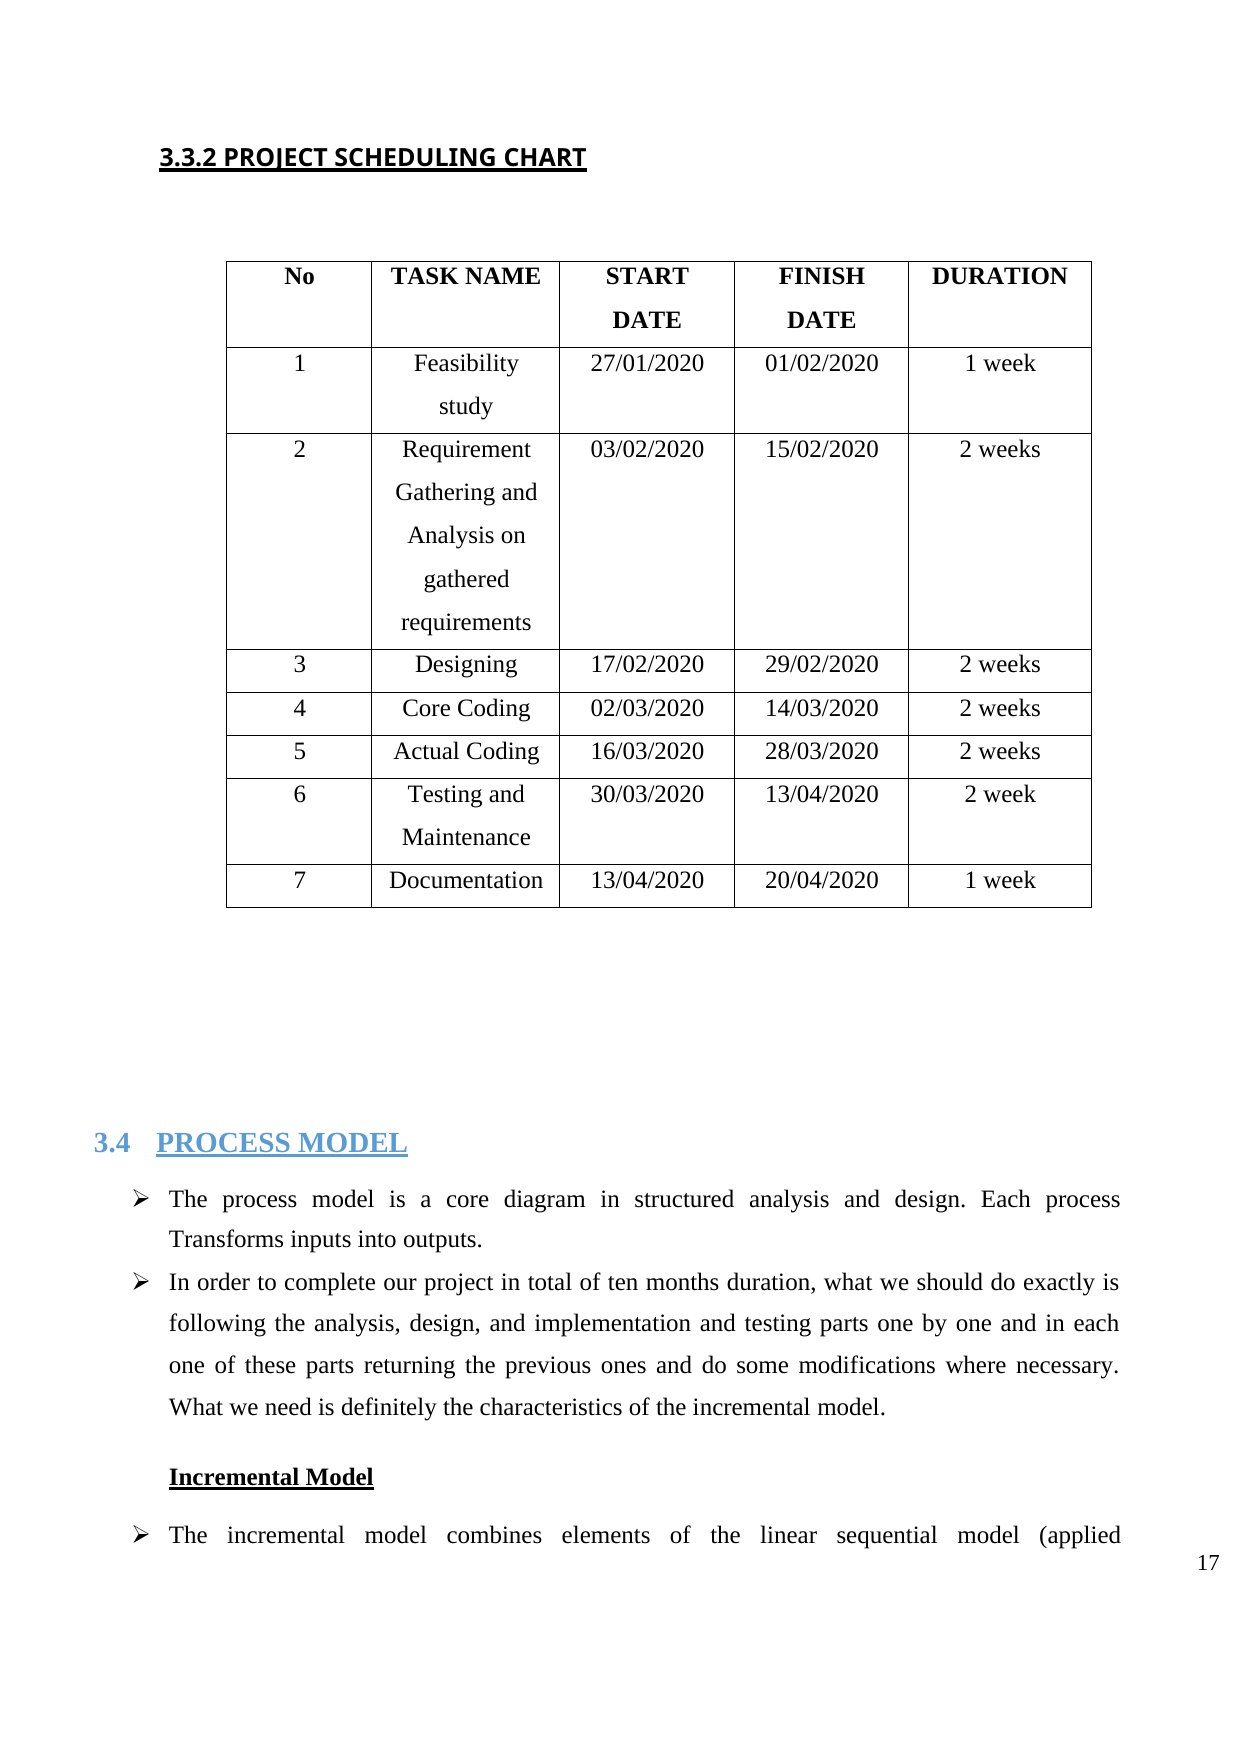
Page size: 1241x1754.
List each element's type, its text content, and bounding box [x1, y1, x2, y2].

list The process model is a core diagram in structured analysis and design. Each process Transforms inputs into outputs. [131, 1184, 1121, 1253]
table_cell 1 week [909, 348, 1091, 433]
table_cell 28/03/2020 [735, 736, 908, 778]
table_cell 29/02/2020 [735, 650, 908, 692]
table_cell Documentation [372, 865, 559, 907]
list In order to complete our project in total of ten months duration, what we should do exactly is following the analysis, design, and implementation and testing parts one by one and in each one of these parts returning the previous ones and do some modifications where necessary. What we need is definitely the characteristics of the incremental model. [131, 1267, 1121, 1420]
table_cell 30/03/2020 [560, 779, 734, 864]
table_cell 03/02/2020 [560, 434, 734, 649]
table_cell 16/03/2020 [560, 736, 734, 778]
table_cell 20/04/2020 [735, 865, 908, 907]
table_cell 6 [227, 779, 371, 864]
table_cell 5 [227, 736, 371, 778]
table_cell 2 weeks [909, 693, 1091, 735]
table_cell 17/02/2020 [560, 650, 734, 692]
table_cell Feasibility study [372, 348, 559, 433]
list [131, 1521, 1122, 1549]
table_cell 1 [227, 348, 371, 433]
table_cell Requirement Gathering and Analysis on gathered requirements [372, 434, 559, 649]
table_cell 27/01/2020 [560, 348, 734, 433]
table_cell 15/02/2020 [735, 434, 908, 649]
subtitle 3.3.2 PROJECT SCHEDULING CHART [159, 139, 1219, 174]
text Incremental Model [169, 1462, 1219, 1491]
table_cell 02/03/2020 [560, 693, 734, 735]
table_cell Testing and Maintenance [372, 779, 559, 864]
table_cell 1 week [909, 865, 1091, 907]
table_header No [227, 262, 371, 347]
list PROCESS MODEL [94, 1125, 1219, 1158]
table_header FINISH DATE [735, 262, 908, 347]
table_cell 7 [227, 865, 371, 907]
table_cell 2 week [909, 779, 1091, 864]
table_cell 3 [227, 650, 371, 692]
table_cell 2 weeks [909, 650, 1091, 692]
table_cell 2 [227, 434, 371, 649]
table_cell Designing [372, 650, 559, 692]
table_cell 13/04/2020 [735, 779, 908, 864]
table_cell 2 weeks [909, 736, 1091, 778]
table_header START DATE [560, 262, 734, 347]
table_header DURATION [909, 262, 1091, 347]
table_cell 01/02/2020 [735, 348, 908, 433]
table_cell 13/04/2020 [560, 865, 734, 907]
table_cell 4 [227, 693, 371, 735]
table_cell 14/03/2020 [735, 693, 908, 735]
table_cell 2 weeks [909, 434, 1091, 649]
table_cell Actual Coding [372, 736, 559, 778]
table_header TASK NAME [372, 262, 559, 347]
table_cell Core Coding [372, 693, 559, 735]
